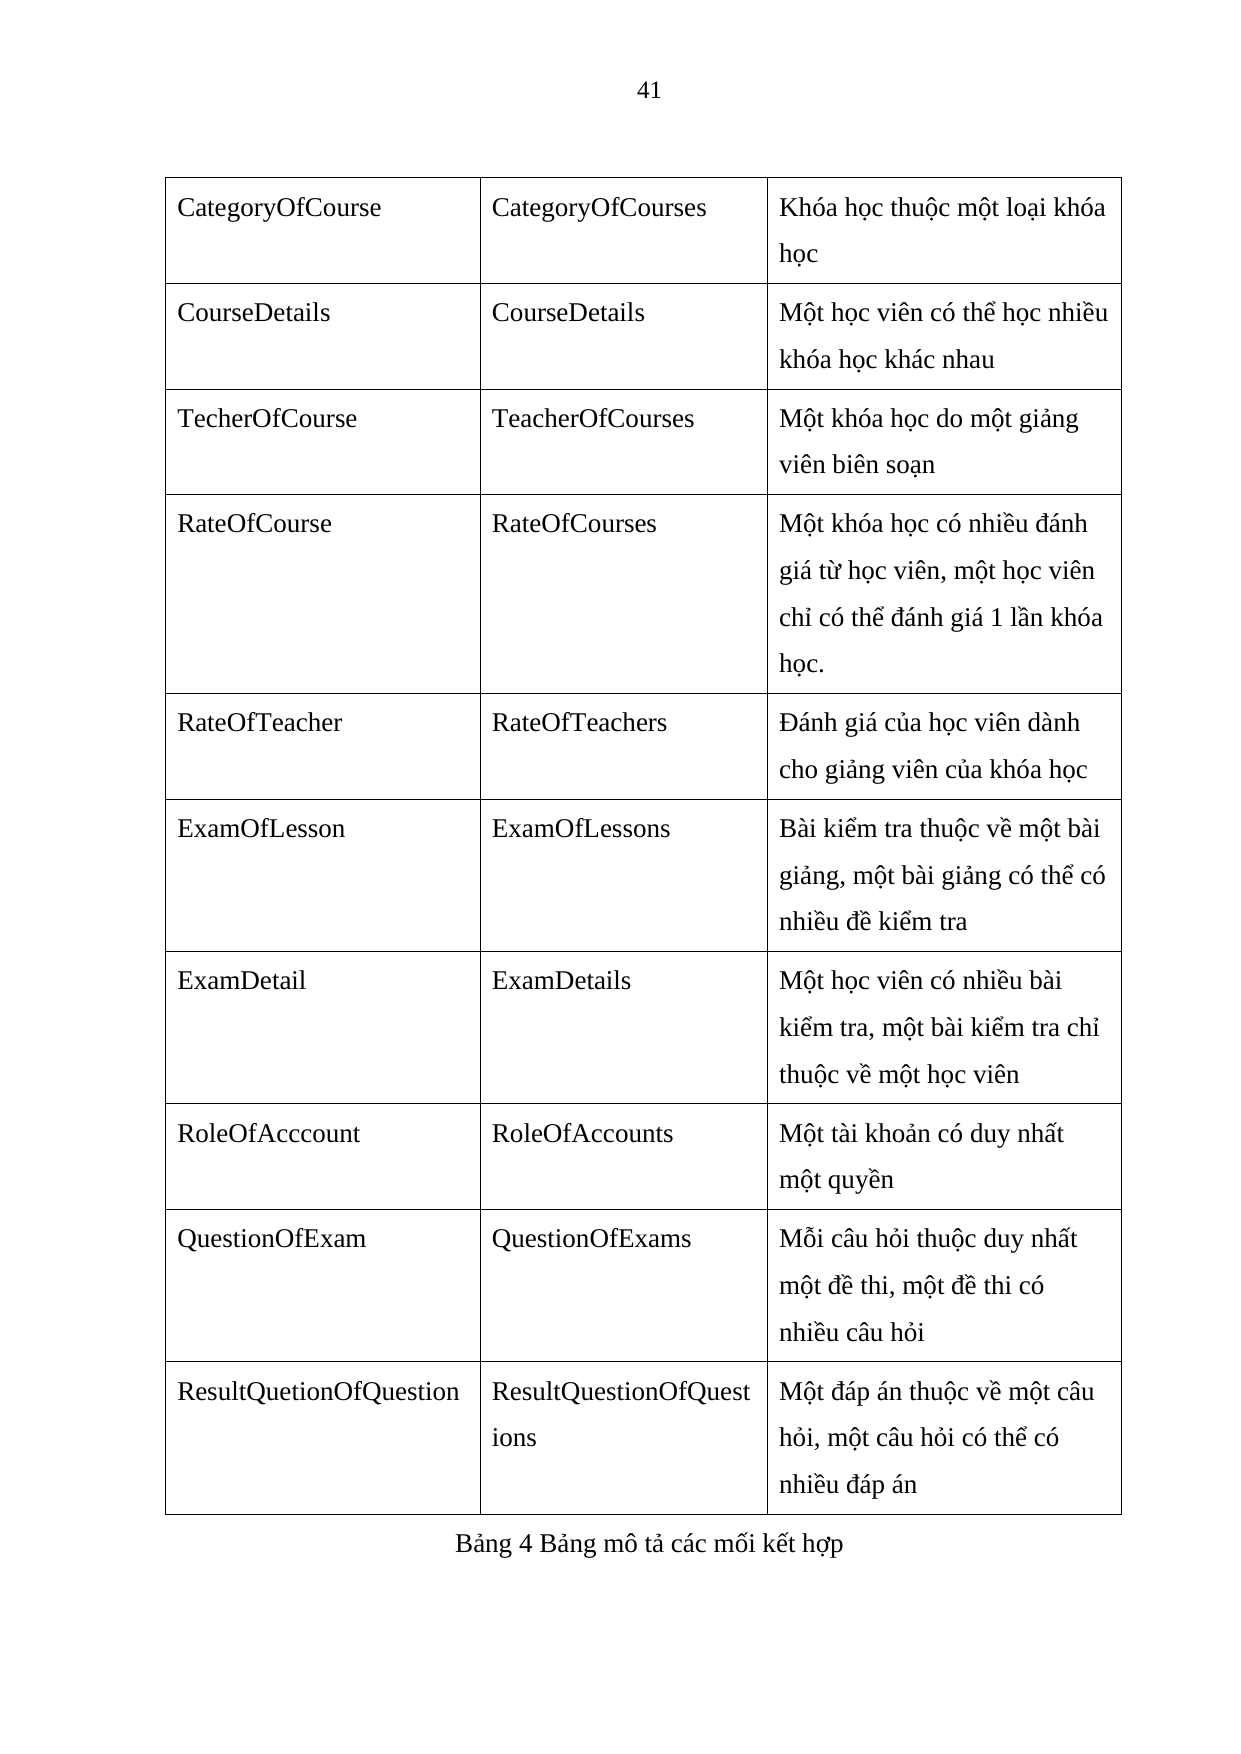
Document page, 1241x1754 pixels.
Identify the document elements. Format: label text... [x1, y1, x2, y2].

table_cell CategoryOfCourse [166, 178, 480, 283]
table_cell RateOfCourse [166, 495, 480, 693]
table_cell ExamDetails [481, 952, 767, 1103]
table_cell ExamDetail [166, 952, 480, 1103]
table_cell RateOfTeacher [166, 694, 480, 799]
table_cell Mỗi câu hỏi thuộc duy nhất một đề thi, một đề thi có nhiều câu hỏi [768, 1210, 1121, 1361]
table_cell TecherOfCourse [166, 390, 480, 494]
table_cell RoleOfAccounts [481, 1104, 767, 1209]
table_cell CategoryOfCourses [481, 178, 767, 283]
table_cell RoleOfAcccount [166, 1104, 480, 1209]
table_cell Khóa học thuộc một loại khóa học [768, 178, 1121, 283]
table_cell CourseDetails [166, 284, 480, 388]
table_cell Một đáp án thuộc về một câu hỏi, một câu hỏi có thể có nhiều đáp án [768, 1362, 1121, 1513]
table_cell QuestionOfExam [166, 1210, 480, 1361]
table_cell Một học viên có nhiều bài kiểm tra, một bài kiểm tra chỉ thuộc về một học viên [768, 952, 1121, 1103]
table_cell Một khóa học do một giảng viên biên soạn [768, 390, 1121, 494]
table_cell RateOfCourses [481, 495, 767, 693]
table_cell ResultQuetionOfQuestion [166, 1362, 480, 1513]
text Bảng 4 Bảng mô tả các mối kết hợp [177, 1527, 1122, 1558]
table_cell RateOfTeachers [481, 694, 767, 799]
table_cell Một tài khoản có duy nhất một quyền [768, 1104, 1121, 1209]
table_cell Đánh giá của học viên dành cho giảng viên của khóa học [768, 694, 1121, 799]
table_cell ExamOfLesson [166, 800, 480, 951]
table_cell ResultQuestionOfQuestions [481, 1362, 767, 1513]
table_cell Một khóa học có nhiều đánh giá từ học viên, một học viên chỉ có thể đánh giá 1 lần khóa học. [768, 495, 1121, 693]
table_cell CourseDetails [481, 284, 767, 388]
table_cell QuestionOfExams [481, 1210, 767, 1361]
table_cell Một học viên có thể học nhiều khóa học khác nhau [768, 284, 1121, 388]
table_cell TeacherOfCourses [481, 390, 767, 494]
table_cell ExamOfLessons [481, 800, 767, 951]
table_cell Bài kiểm tra thuộc về một bài giảng, một bài giảng có thể có nhiều đề kiểm tra [768, 800, 1121, 951]
